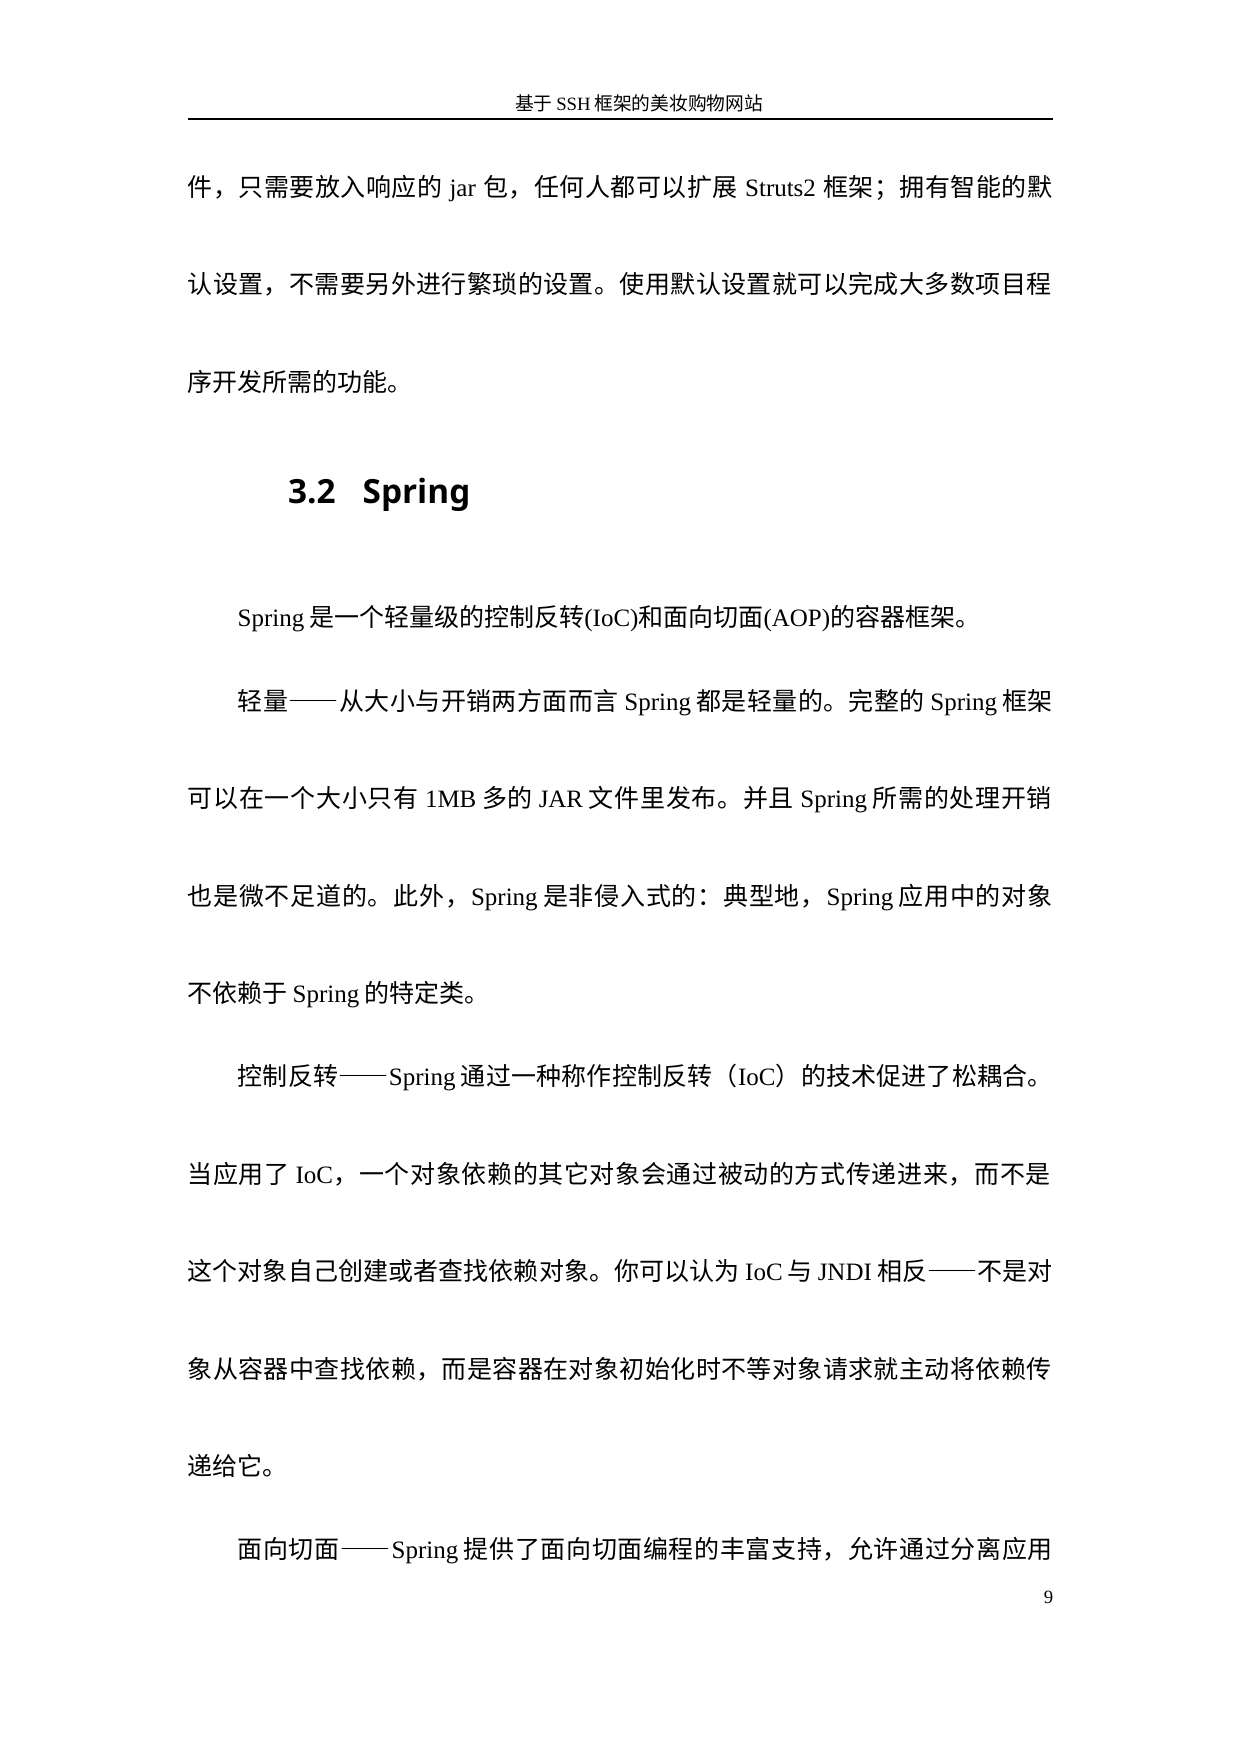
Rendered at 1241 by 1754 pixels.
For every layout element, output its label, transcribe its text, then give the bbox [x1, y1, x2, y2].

text 控制反转——Spring通过一种称作控制反转（IoC）的技术促进了松耦合。当应用了IoC，一个对象依赖的其它对象会通过被动的方式传递进来，而不是这个对象自己创建或者查找依赖对象。你可以认为IoC与JNDI相反——不是对象从容器中查找依赖，而是容器在对象初始化时不等对象请求就主动将依赖传递给它。 [187, 1042, 1053, 1497]
text Spring是一个轻量级的控制反转(IoC)和面向切面(AOP)的容器框架。 [187, 583, 1053, 648]
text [187, 1515, 1053, 1580]
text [187, 153, 1053, 413]
subtitle Spring [288, 458, 1053, 523]
text 轻量——从大小与开销两方面而言Spring都是轻量的。完整的Spring框架可以在一个大小只有1MB多的JAR文件里发布。并且Spring所需的处理开销也是微不足道的。此外，Spring是非侵入式的：典型地，Spring应用中的对象不依赖于Spring的特定类。 [187, 667, 1053, 1024]
